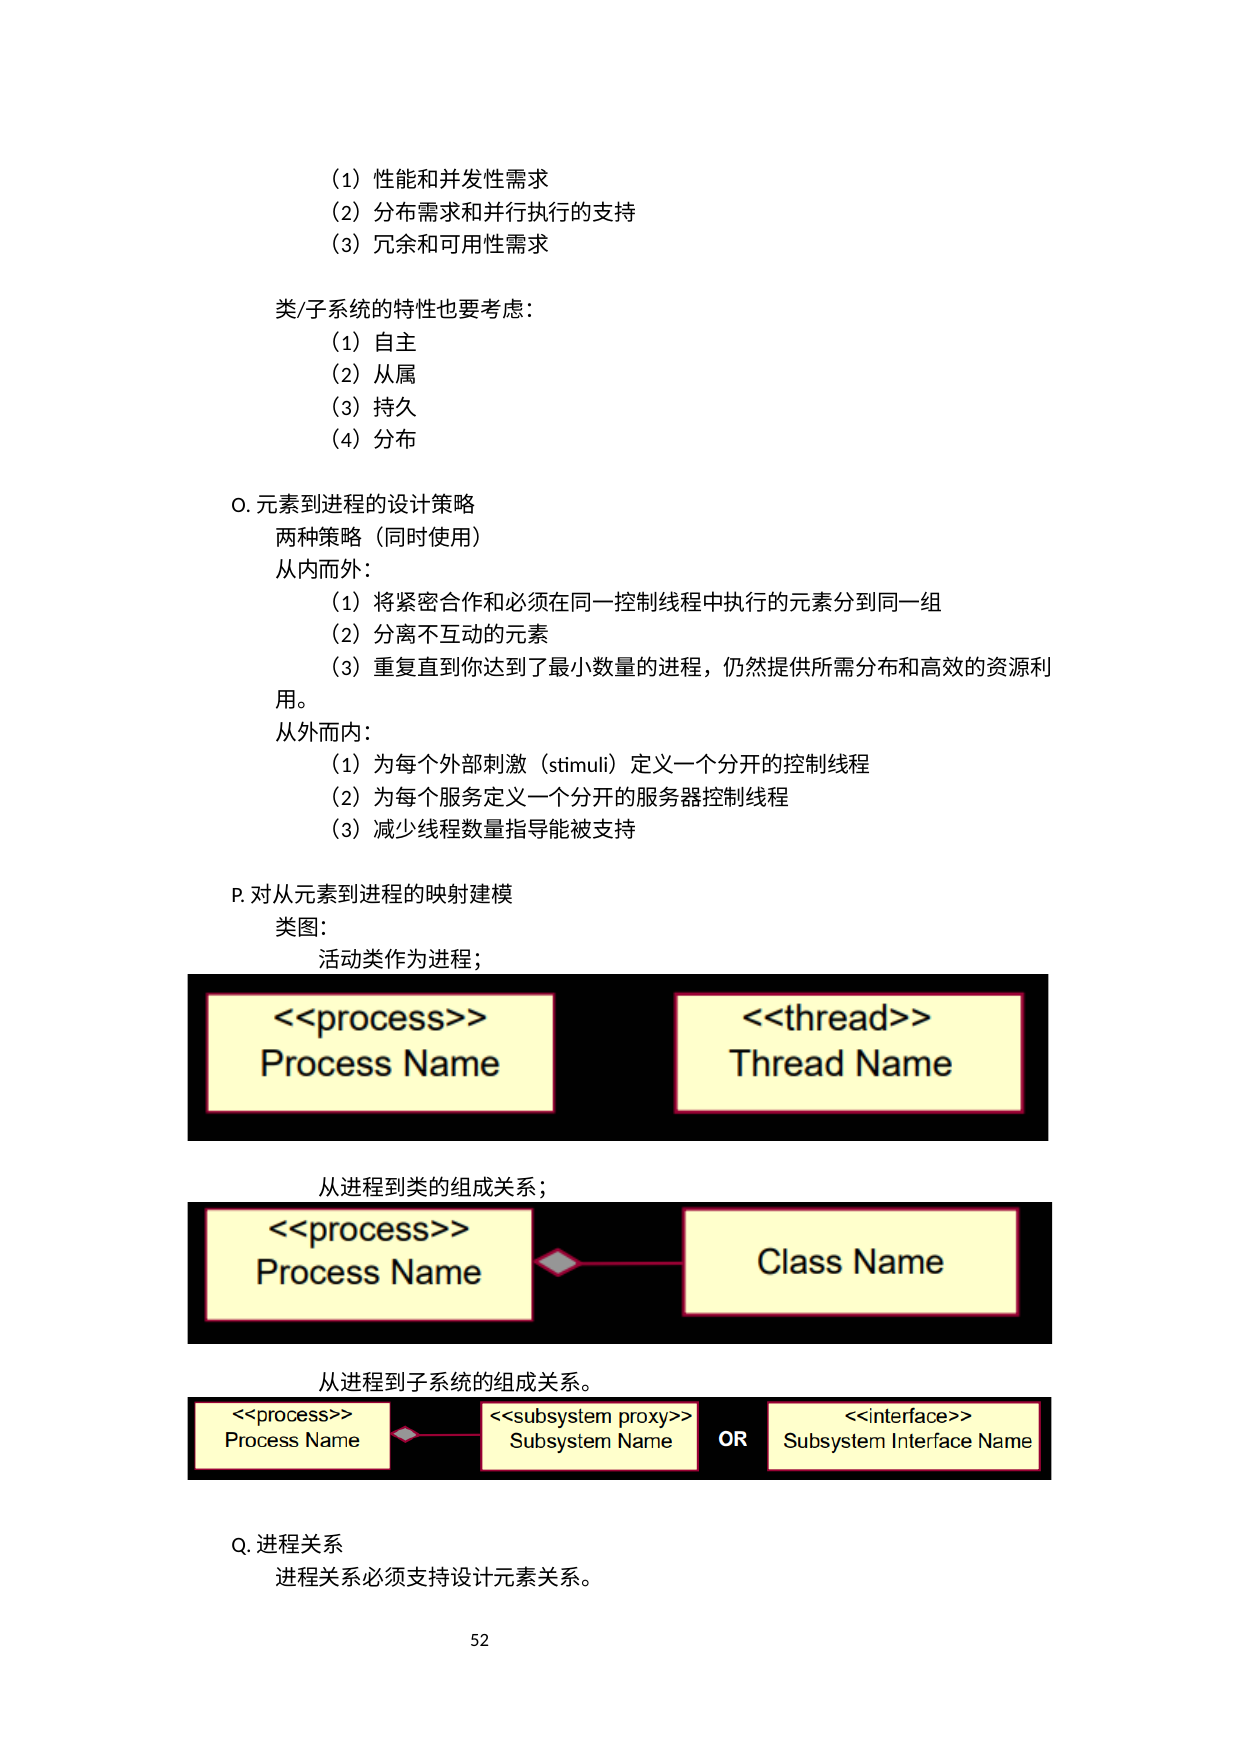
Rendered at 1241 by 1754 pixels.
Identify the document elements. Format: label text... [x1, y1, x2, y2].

list 为每个服务定义一个分开的服务器控制线程 [275, 779, 1053, 812]
list 从进程到类的组成关系； [275, 1169, 1053, 1202]
list 分布需求和并行执行的支持 [275, 194, 1053, 227]
list 活动类作为进程； [275, 942, 1053, 974]
list 进程关系必须支持设计元素关系。 [231, 1559, 1053, 1592]
list 自主 [275, 324, 1053, 357]
list 分离不互动的元素 [275, 617, 1053, 649]
picture [187, 1397, 1052, 1480]
list 从外而内： [231, 714, 1053, 747]
list 减少线程数量指导能被支持 [275, 812, 1053, 844]
list 从内而外： [231, 552, 1053, 584]
picture [187, 974, 1049, 1141]
list 进程关系 [187, 1527, 1053, 1559]
list 对从元素到进程的映射建模 [187, 877, 1053, 909]
list 两种策略（同时使用） [231, 519, 1053, 552]
list 性能和并发性需求 [275, 162, 1053, 194]
list 从属 [275, 357, 1053, 389]
list 冗余和可用性需求 [275, 227, 1053, 259]
list 将紧密合作和必须在同一控制线程中执行的元素分到同一组 [275, 584, 1053, 617]
list 分布 [275, 422, 1053, 454]
list 从进程到子系统的组成关系。 [275, 1364, 1053, 1397]
picture [187, 1202, 1053, 1344]
list 重复直到你达到了最小数量的进程，仍然提供所需分布和高效的资源利用。 [275, 649, 1053, 714]
list 类/子系统的特性也要考虑： [231, 292, 1053, 324]
list 元素到进程的设计策略 [187, 487, 1053, 519]
list 为每个外部刺激（stimuli）定义一个分开的控制线程 [275, 747, 1053, 779]
list 持久 [275, 389, 1053, 422]
list 类图： [231, 909, 1053, 942]
